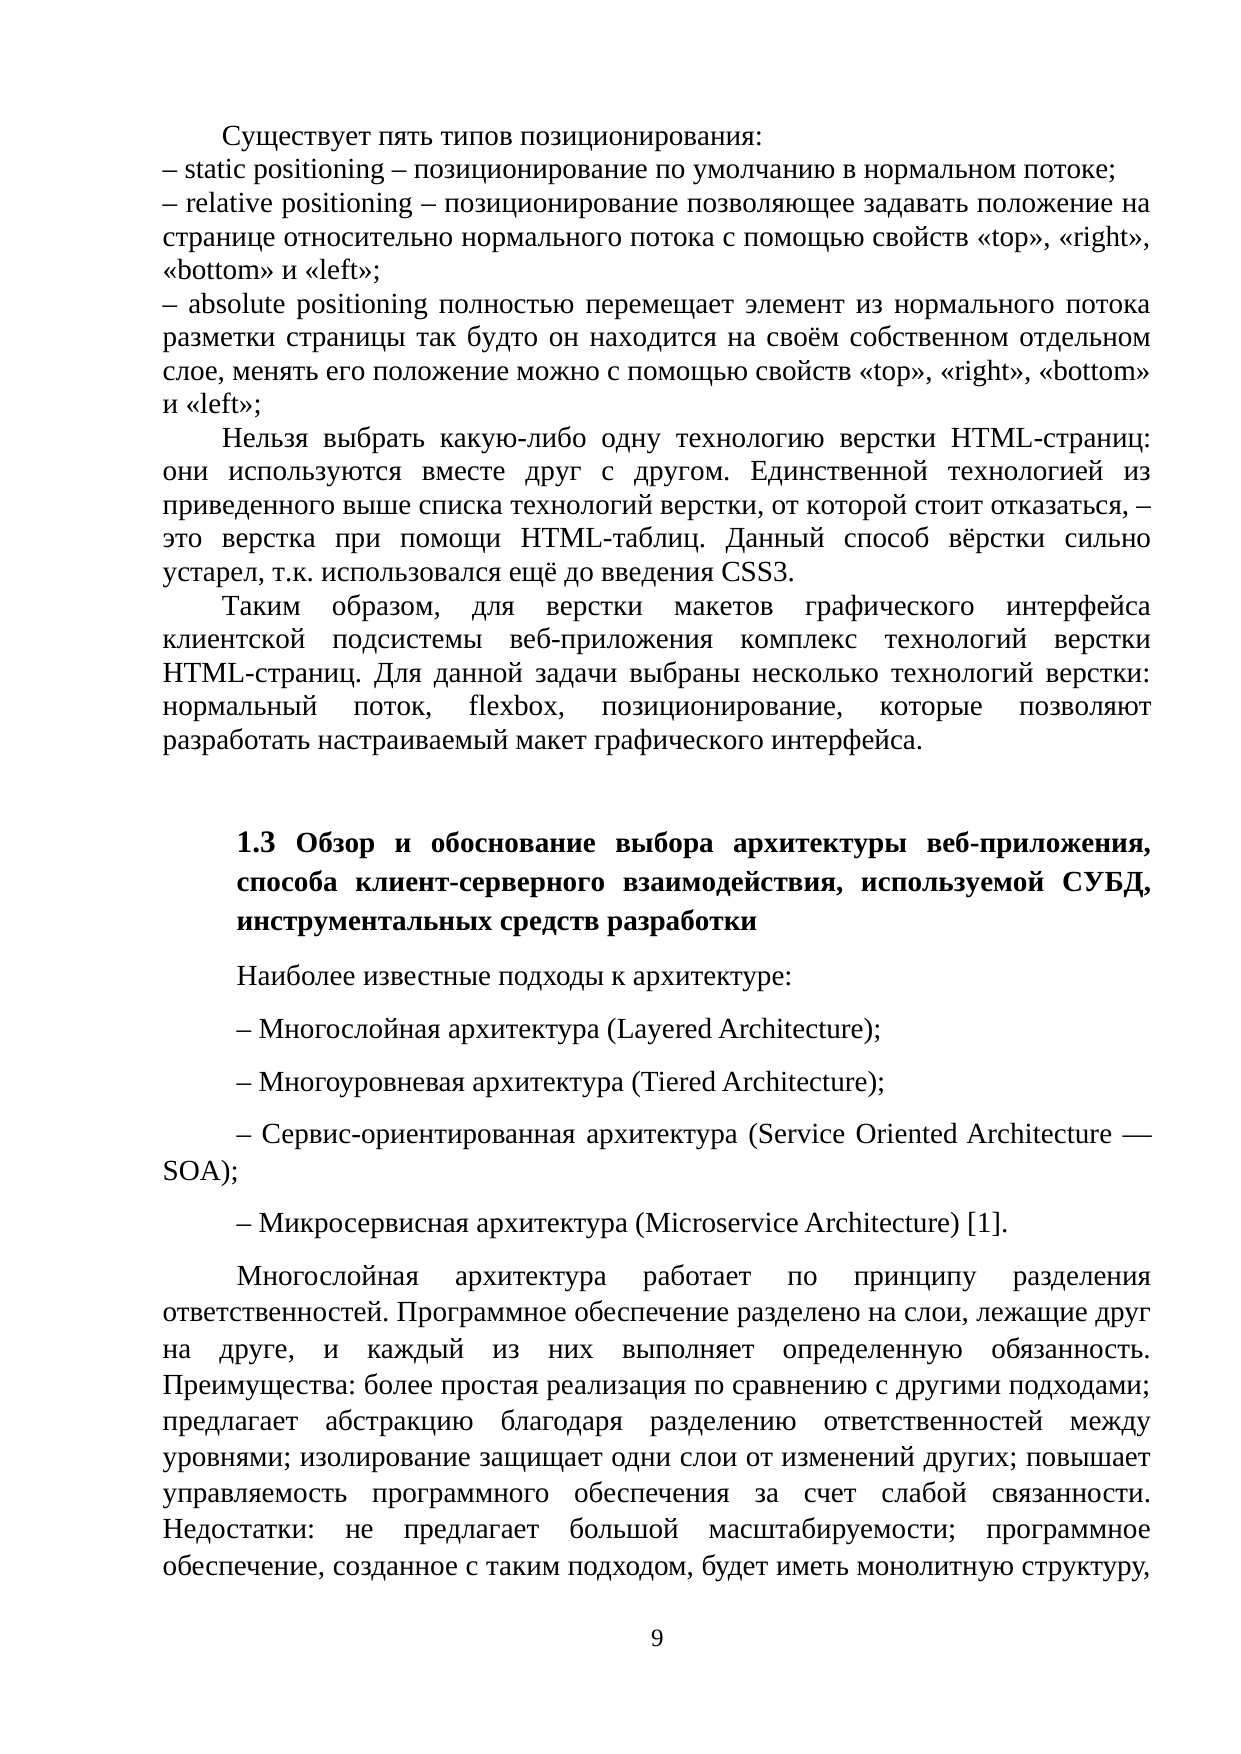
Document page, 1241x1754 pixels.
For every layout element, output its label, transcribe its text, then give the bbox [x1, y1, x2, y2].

text Существует пять типов позиционирования: [162, 118, 1152, 152]
subtitle 1.3 Обзор и обоснование выбора архитектуры веб-приложения, способа клиент-серверного взаимодействия, используемой СУБД, инструментальных средств разработки [236, 823, 1152, 937]
text – static positioning – позиционирование по умолчанию в нормальном потоке; [162, 152, 1152, 185]
text Наиболее известные подходы к архитектуре: [162, 958, 1152, 992]
text – Многослойная архитектура (Layered Architecture); [162, 1011, 1152, 1044]
text – relative positioning – позиционирование позволяющее задавать положение на странице относительно нормального потока с помощью свойств «top», «right», «bottom» и «left»; [162, 185, 1152, 286]
text – Многоуровневая архитектура (Tiered Architecture); [162, 1064, 1152, 1097]
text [162, 1258, 1152, 1581]
text Нельзя выбрать какую-либо одну технологию верстки HTML-страниц: они используются вместе друг с другом. Единственной технологией из приведенного выше списка технологий верстки, от которой стоит отказаться, – это верстка при помощи HTML-таблиц. Данный способ вёрстки сильно устарел, т.к. использовался ещё до введения CSS3. [162, 420, 1152, 588]
text – Сервис-ориентированная архитектура (Service Oriented Architecture — SOA); [162, 1117, 1152, 1186]
text Таким образом, для верстки макетов графического интерфейса клиентской подсистемы веб-приложения комплекс технологий верстки HTML-страниц. Для данной задачи выбраны несколько технологий верстки: нормальный поток, flexbox, позиционирование, которые позволяют разработать настраиваемый макет графического интерфейса. [162, 588, 1152, 755]
text – Микросервисная архитектура (Microservice Architecture) [1]. [162, 1206, 1152, 1239]
text – absolute positioning полностью перемещает элемент из нормального потока разметки страницы так будто он находится на своём собственном отдельном слое, менять его положение можно с помощью свойств «top», «right», «bottom» и «left»; [162, 286, 1152, 420]
